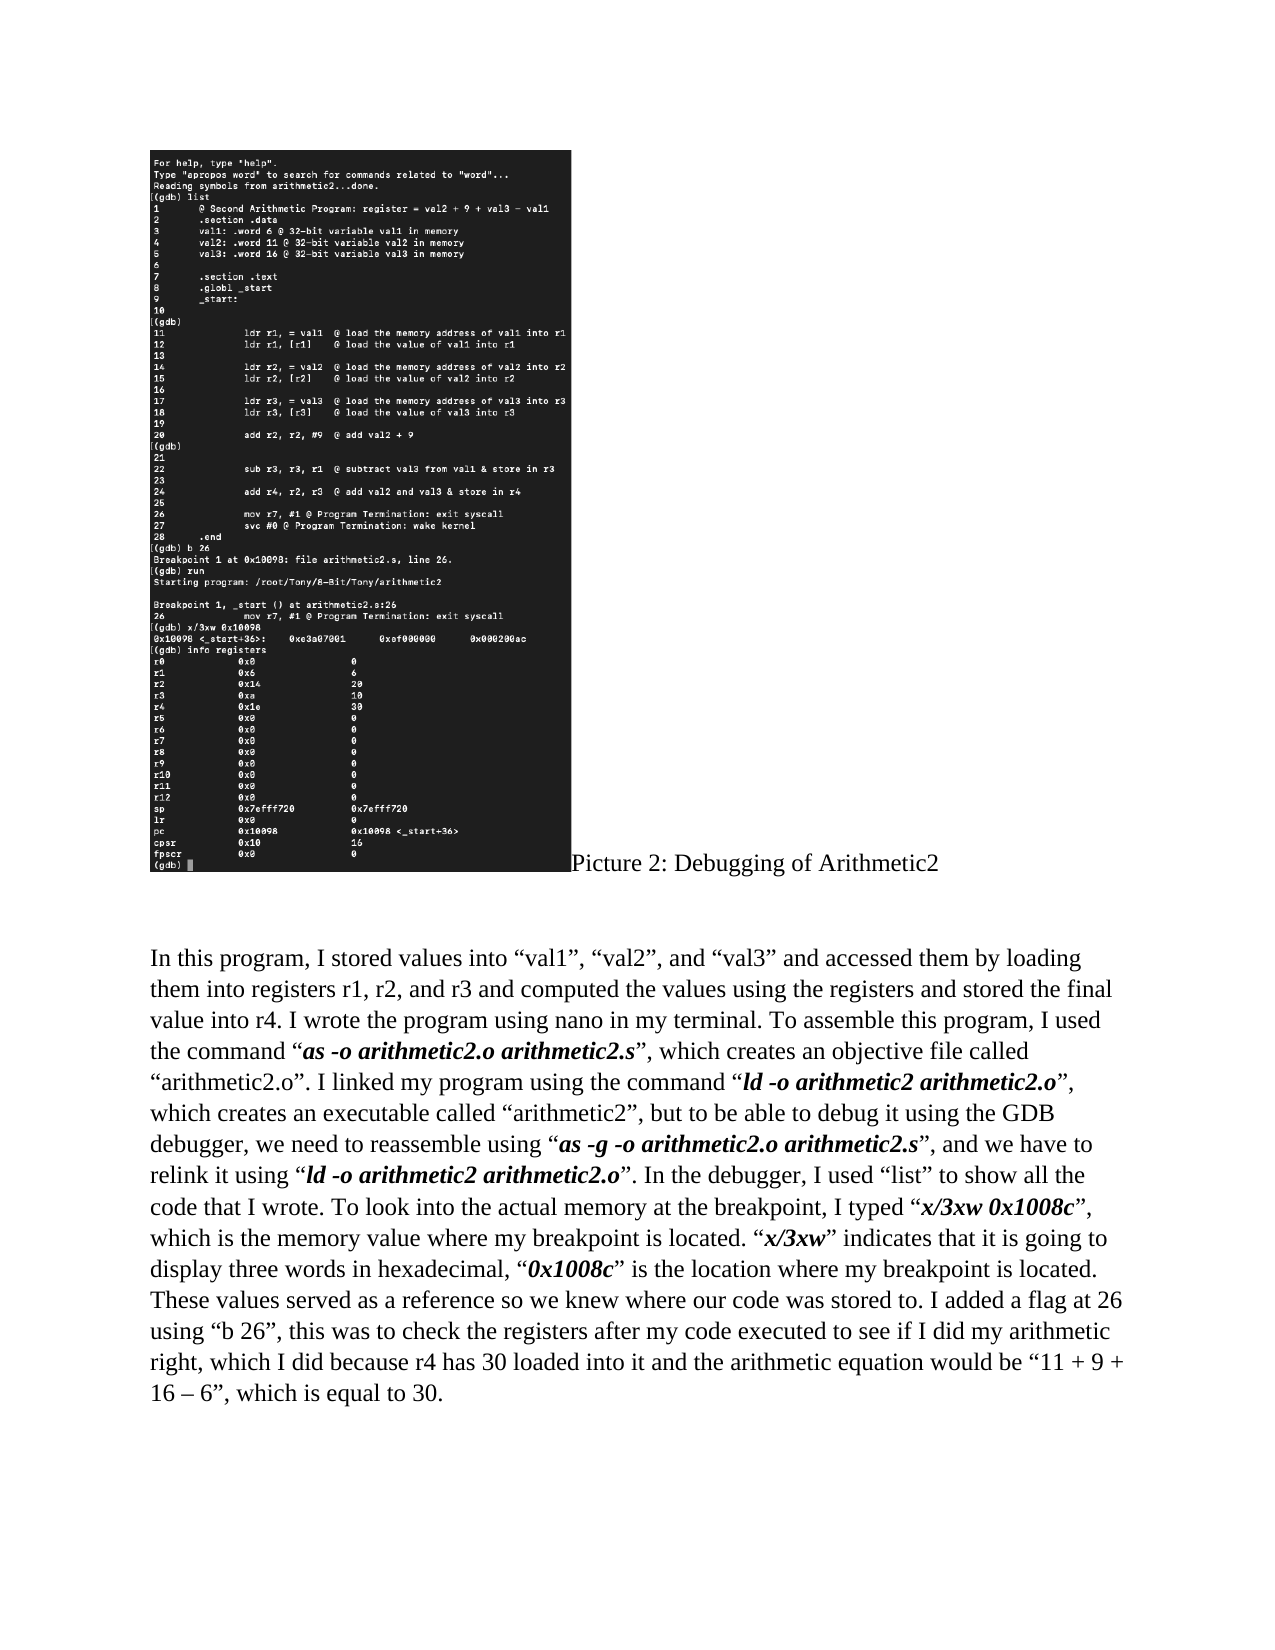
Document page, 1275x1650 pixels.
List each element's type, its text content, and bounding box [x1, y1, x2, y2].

text In this program, I stored values into “val1”, “val2”, and “val3” and accessed them by loading them into registers r1, r2, and r3 and computed the values using the registers and stored the final value into r4. I wrote the program using nano in my terminal. To assemble this program, I used the command “as -o arithmetic2.o arithmetic2.s”, which creates an objective file called “arithmetic2.o”. I linked my program using the command “ld -o arithmetic2 arithmetic2.o”, which creates an executable called “arithmetic2”, but to be able to debug it using the GDB debugger, we need to reassemble using “as -g -o arithmetic2.o arithmetic2.s”, and we have to relink it using “ld -o arithmetic2 arithmetic2.o”. In the debugger, I used “list” to show all the code that I wrote. To look into the actual memory at the breakpoint, I typed “x/3xw 0x1008c”, which is the memory value where my breakpoint is located. “x/3xw” indicates that it is going to display three words in hexadecimal, “0x1008c” is the location where my breakpoint is located. These values served as a reference so we knew where our code was stored to. I added a flag at 26 using “b 26”, this was to check the registers after my code executed to see if I did my arithmetic right, which I did because r4 has 30 loaded into it and the arithmetic equation would be “11 + 9 + 16 – 6”, which is equal to 30. [150, 943, 1125, 1407]
picture [150, 150, 572, 872]
